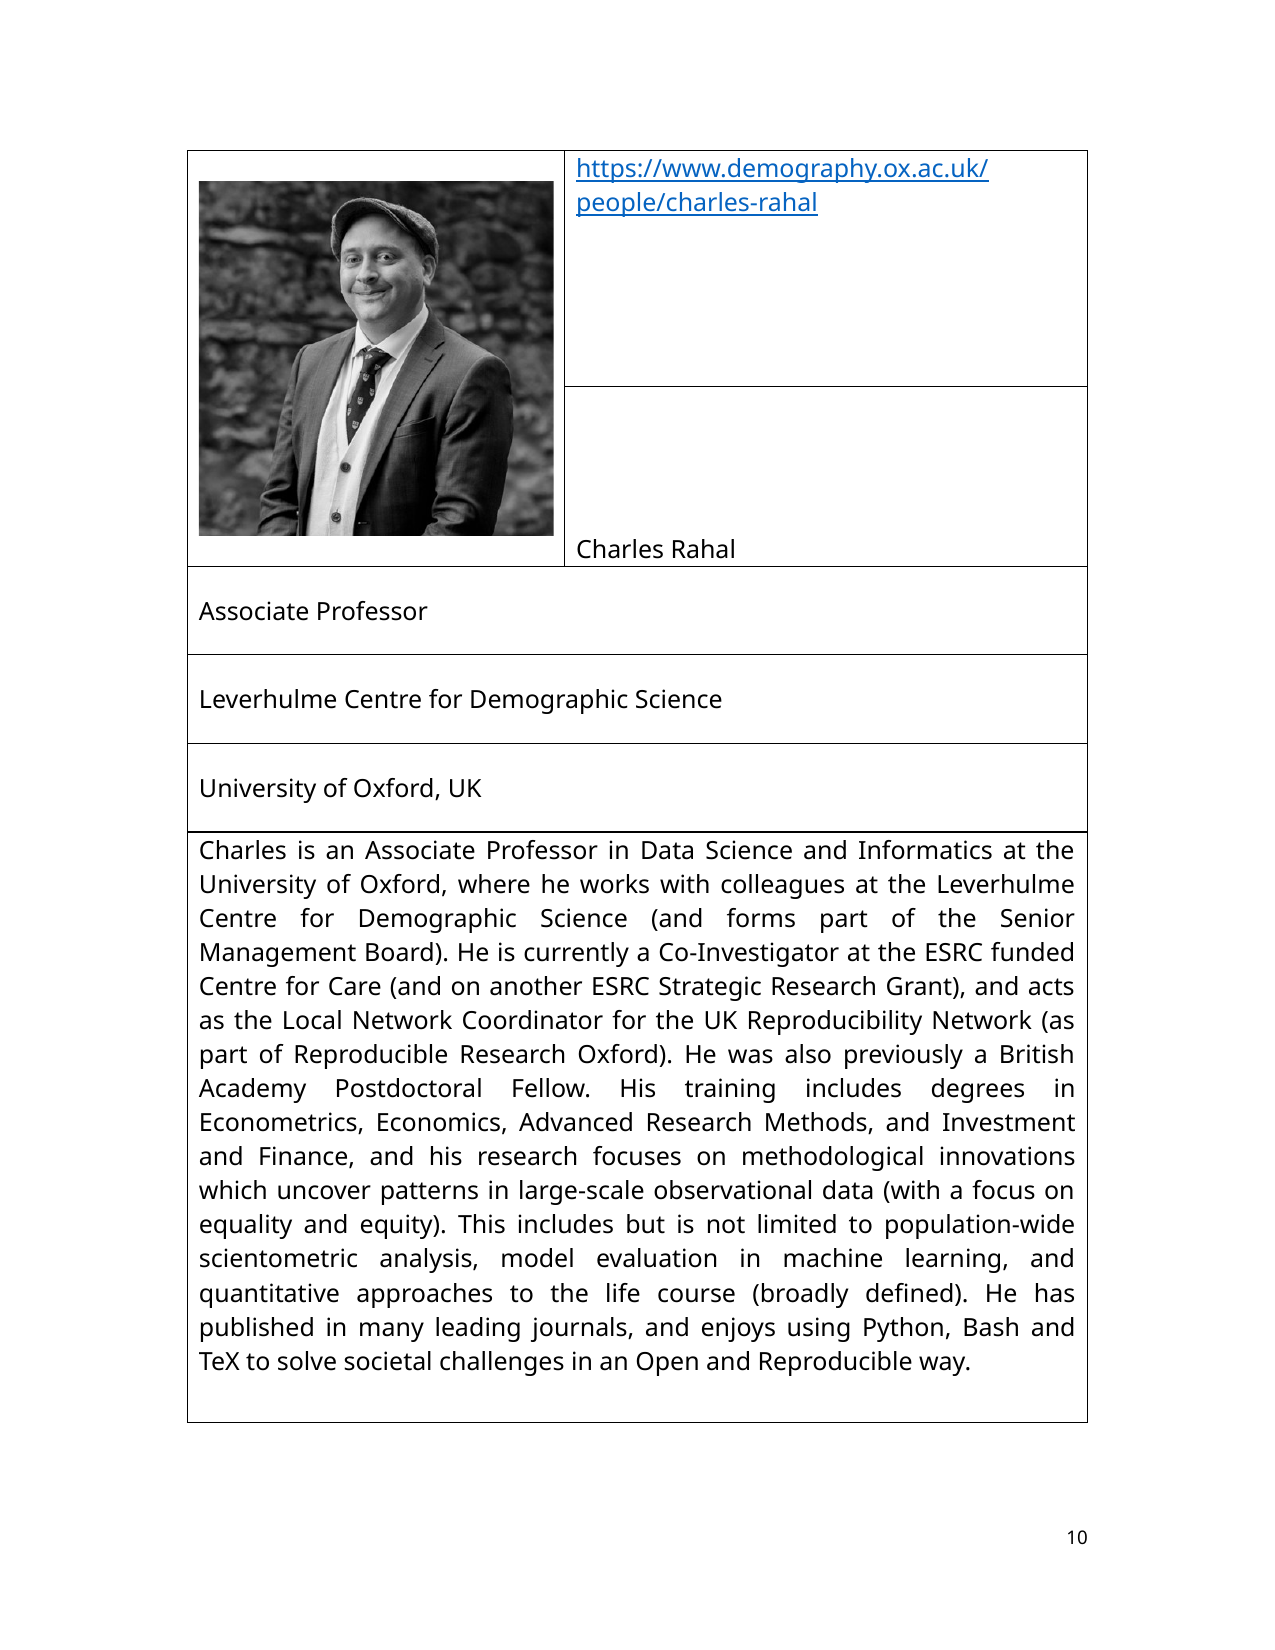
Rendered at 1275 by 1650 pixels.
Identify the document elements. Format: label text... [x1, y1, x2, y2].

table_cell Charles Rahal [565, 387, 1087, 566]
table_cell [188, 151, 564, 566]
table_cell Charles is an Associate Professor in Data Science and Informatics at the University of Oxford, where he works with colleagues at the Leverhulme Centre for Demographic Science (and forms part of the Senior Management Board). He is currently a Co-Investigator at the ESRC funded Centre for Care (and on another ESRC Strategic Research Grant), and acts as the Local Network Coordinator for the UK Reproducibility Network (as part of Reproducible Research Oxford). He was also previously a British Academy Postdoctoral Fellow. His training includes degrees in Econometrics, Economics, Advanced Research Methods, and Investment and Finance, and his research focuses on methodological innovations which uncover patterns in large-scale observational data (with a focus on equality and equity). This includes but is not limited to population-wide scientometric analysis, model evaluation in machine learning, and quantitative approaches to the life course (broadly defined). He has published in many leading journals, and enjoys using Python, Bash and TeX to solve societal challenges in an Open and Reproducible way. [188, 833, 1087, 1422]
table_cell Leverhulme Centre for Demographic Science [188, 655, 1087, 743]
table_cell Associate Professor [188, 567, 1087, 654]
table_cell https://www.demography.ox.ac.uk/people/charles-rahal [565, 151, 1087, 386]
table_cell University of Oxford, UK [188, 744, 1087, 831]
picture [198, 181, 554, 536]
